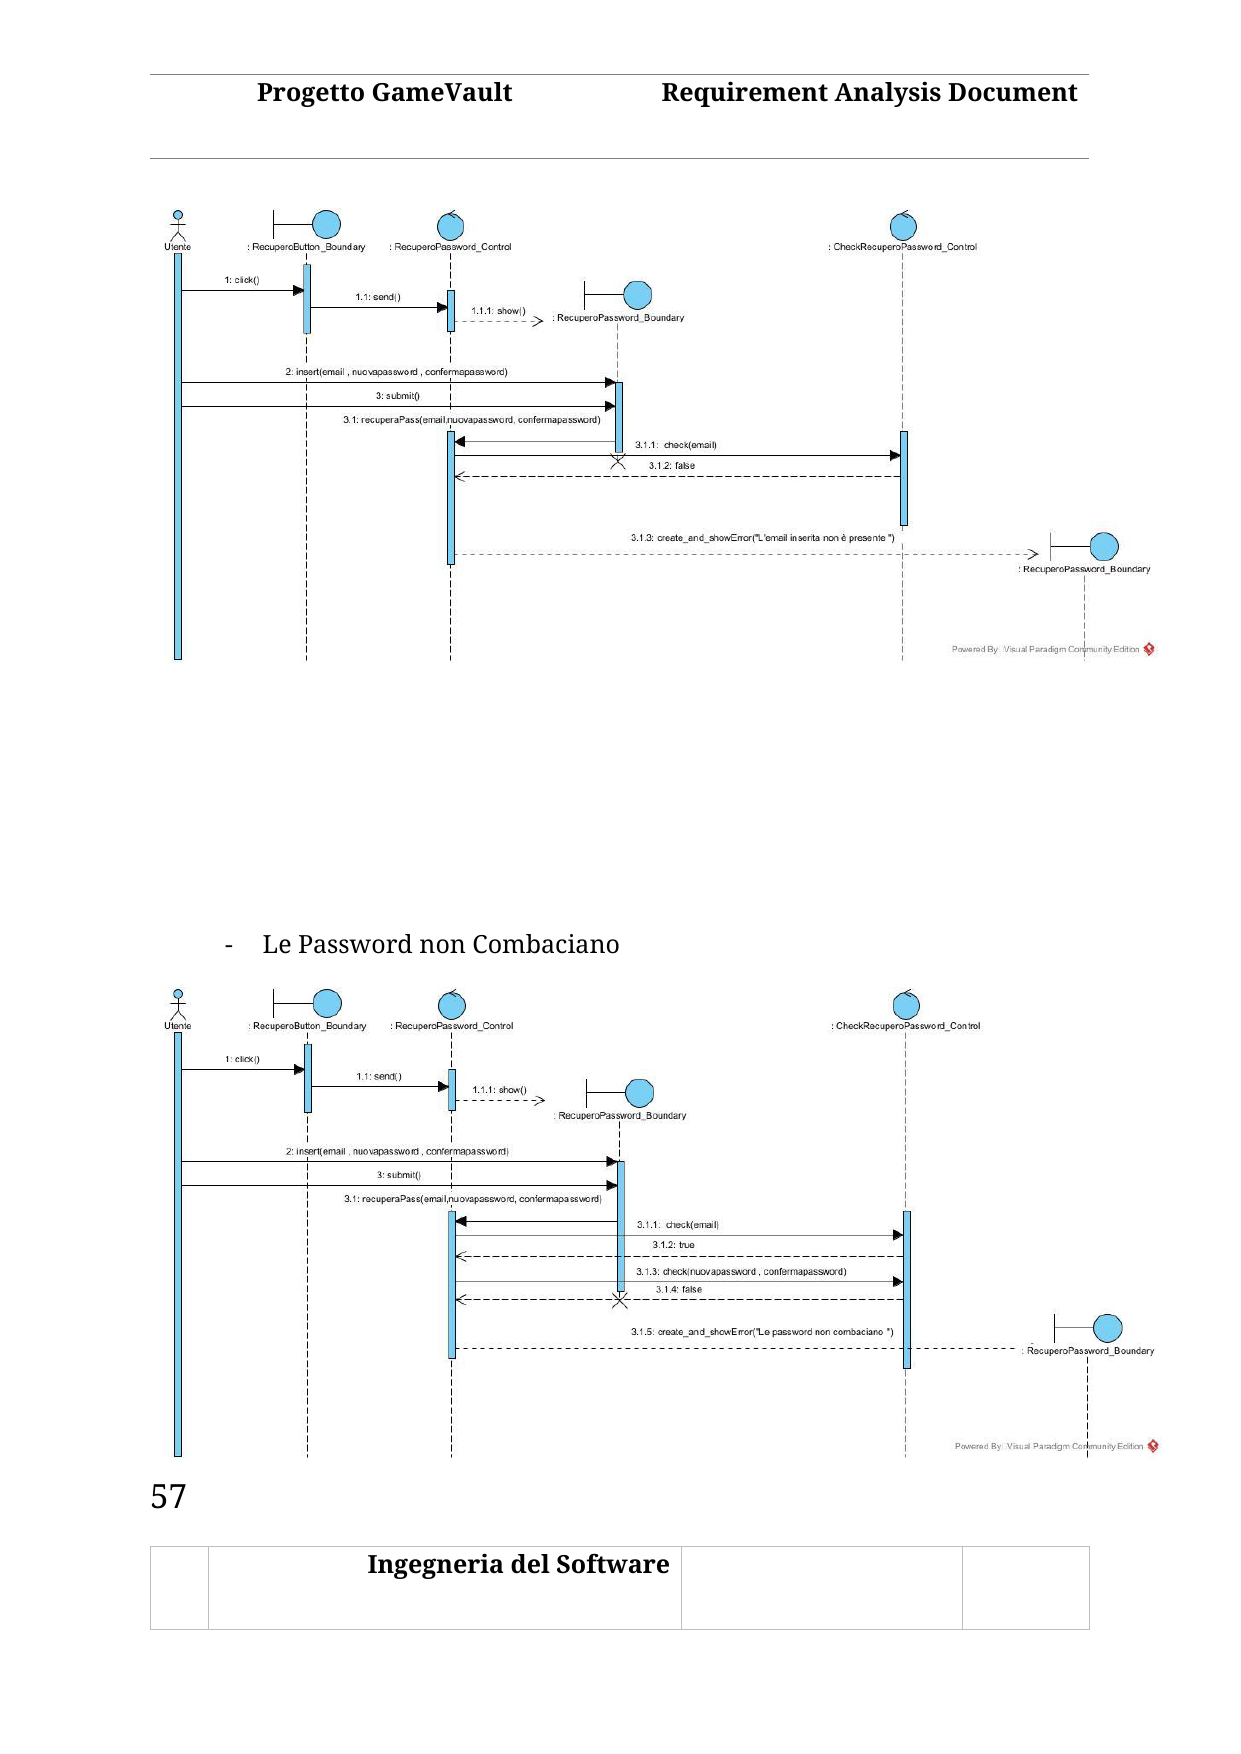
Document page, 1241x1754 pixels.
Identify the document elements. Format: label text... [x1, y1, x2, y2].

picture [150, 987, 1163, 1460]
list Le Password non Combaciano [225, 927, 1090, 961]
picture [150, 208, 1159, 663]
